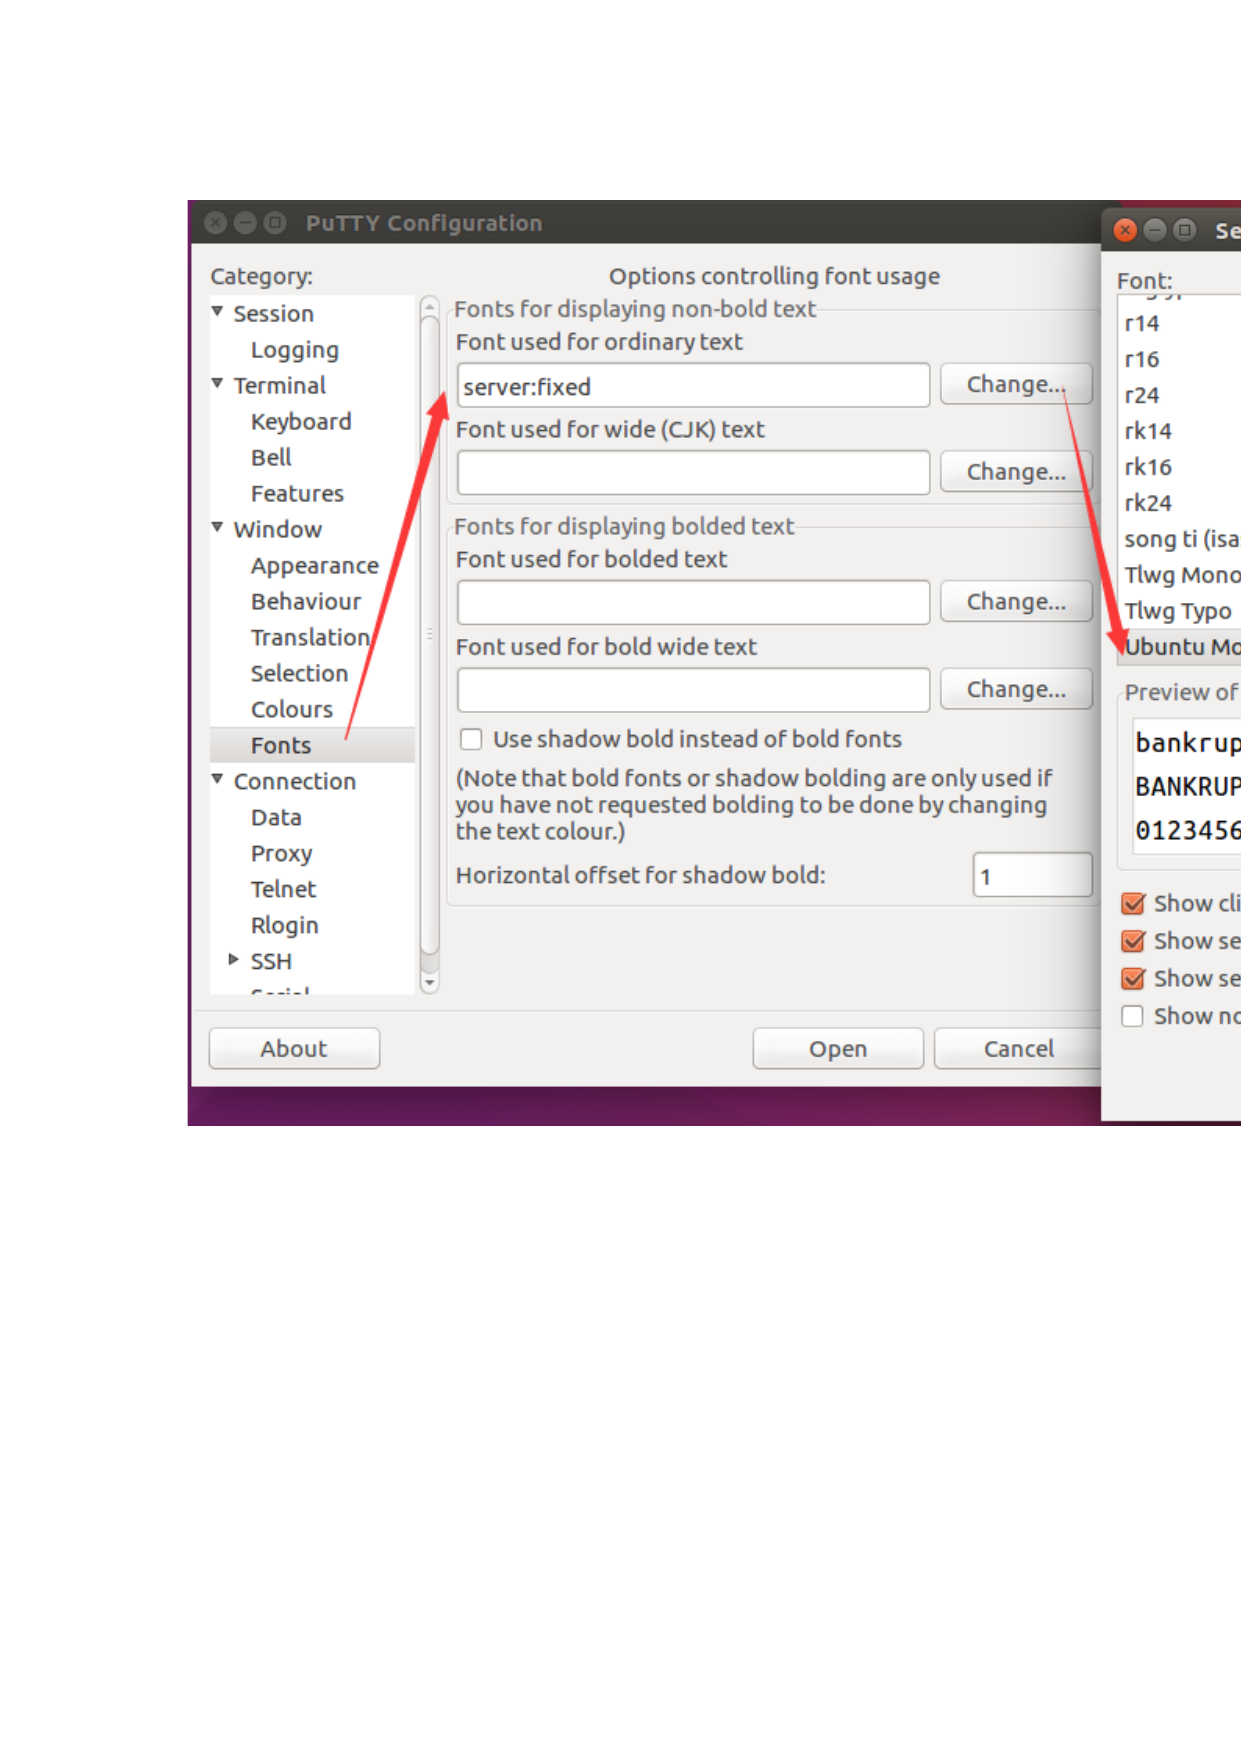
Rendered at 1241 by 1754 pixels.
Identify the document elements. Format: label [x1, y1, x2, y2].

picture [187, 200, 1241, 1126]
